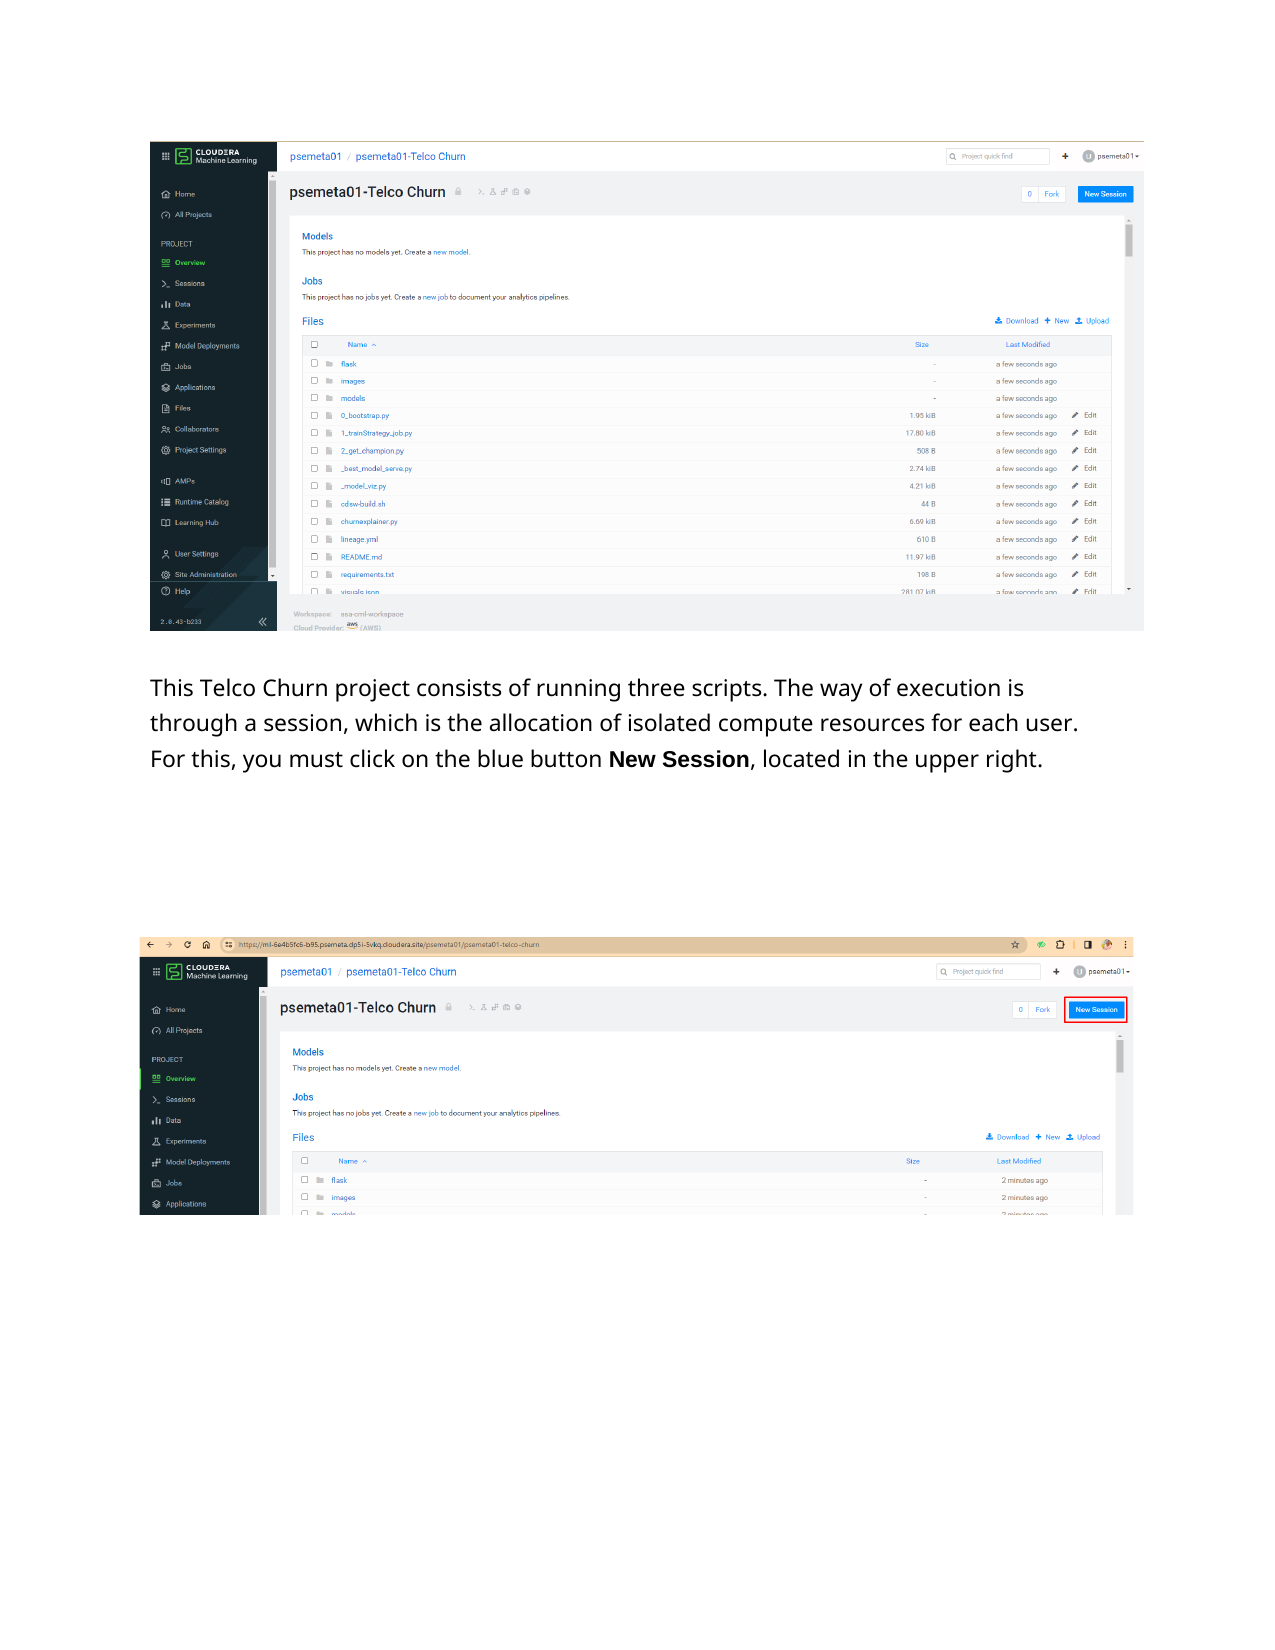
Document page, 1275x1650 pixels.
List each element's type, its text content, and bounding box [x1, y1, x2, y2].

text This Telco Churn project consists of running three scripts. The way of execution is through a session, which is the allocation of isolated compute resources for each user. For this, you must click on the blue button New Session, located in the upper right. [150, 671, 1107, 774]
picture [150, 141, 1144, 631]
picture [139, 937, 1134, 1215]
